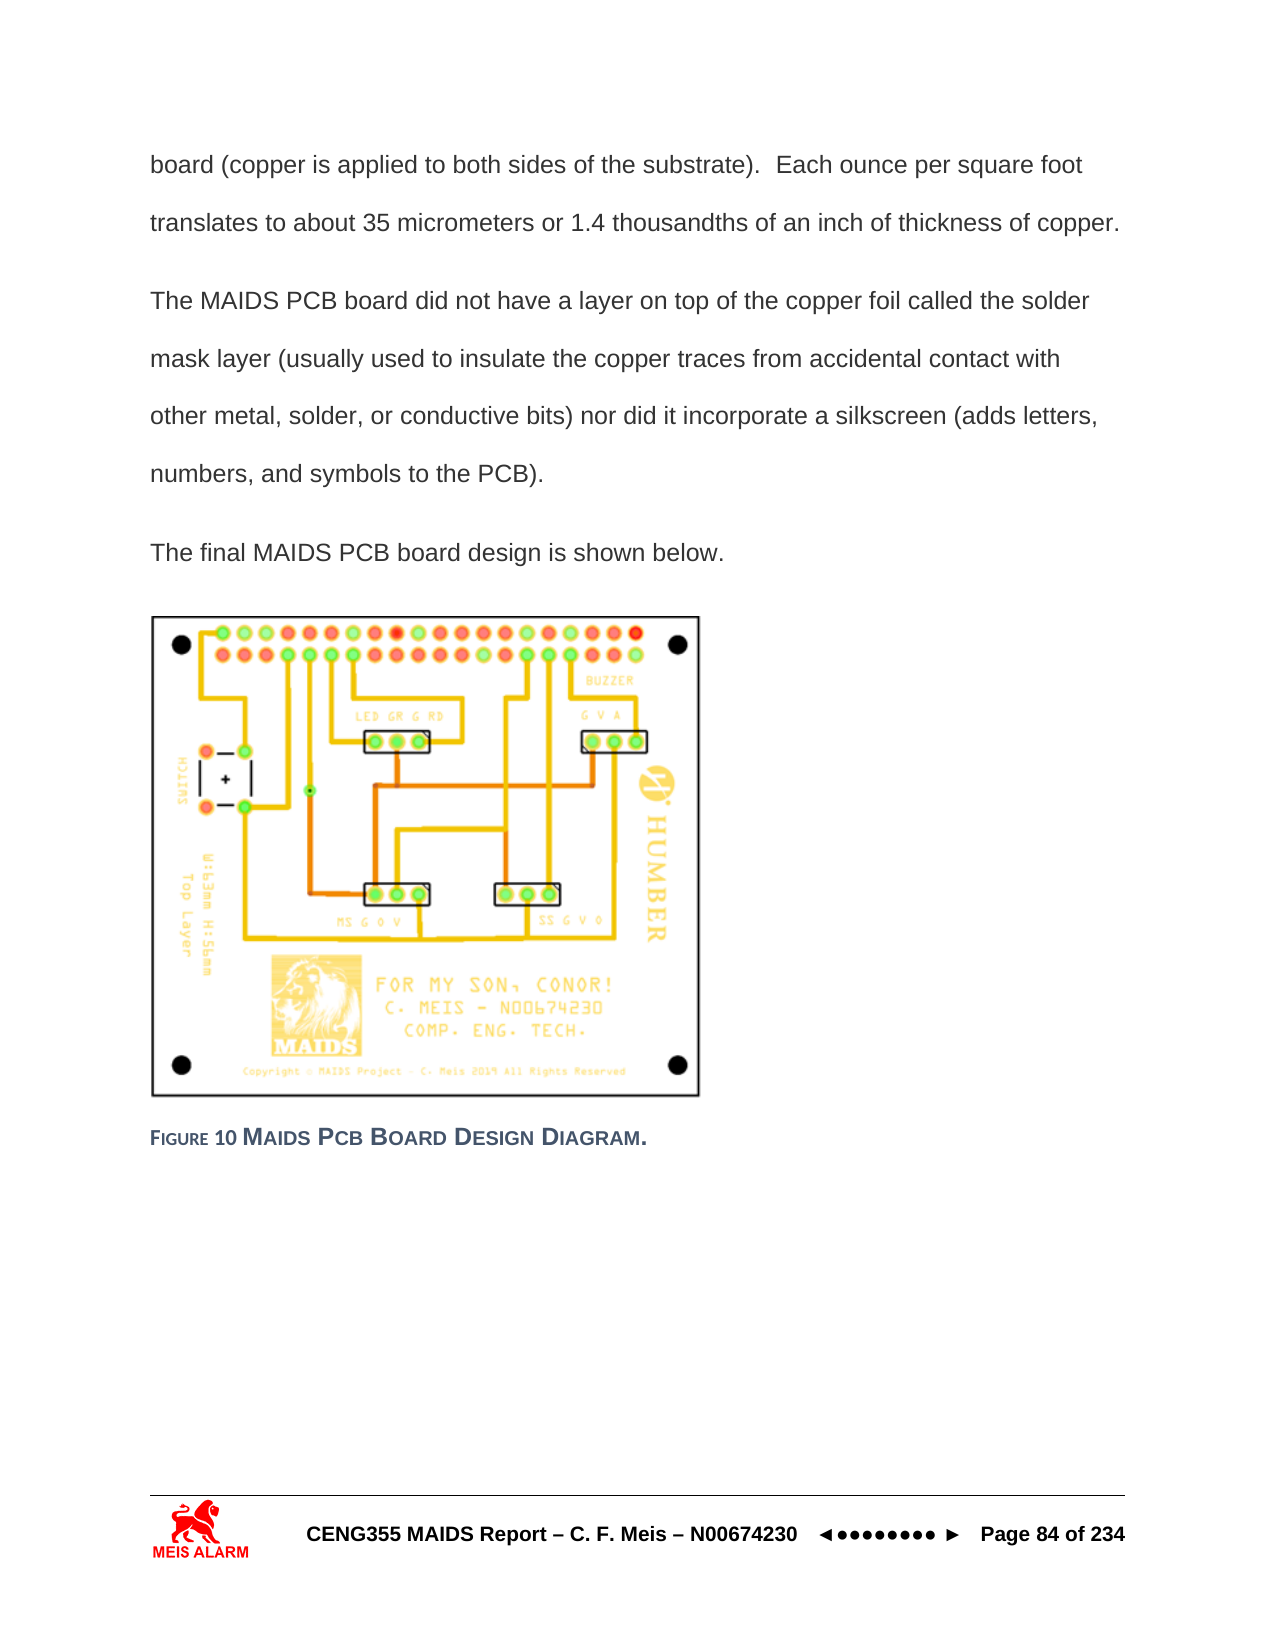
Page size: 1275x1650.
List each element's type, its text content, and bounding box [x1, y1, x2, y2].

text The final MAIDS PCB board design is shown below. [150, 537, 1125, 566]
picture [150, 1498, 253, 1561]
picture [150, 616, 707, 1104]
text Figure 10 Maids Pcb Board Design Diagram. [150, 1122, 1125, 1151]
text The MAIDS PCB board did not have a layer on top of the copper foil called the solder mask layer (usually used to insulate the copper traces from accidental contact with other metal, solder, or conductive bits) nor did it incorporate a silkscreen (adds letters, numbers, and symbols to the PCB). [150, 286, 1125, 487]
